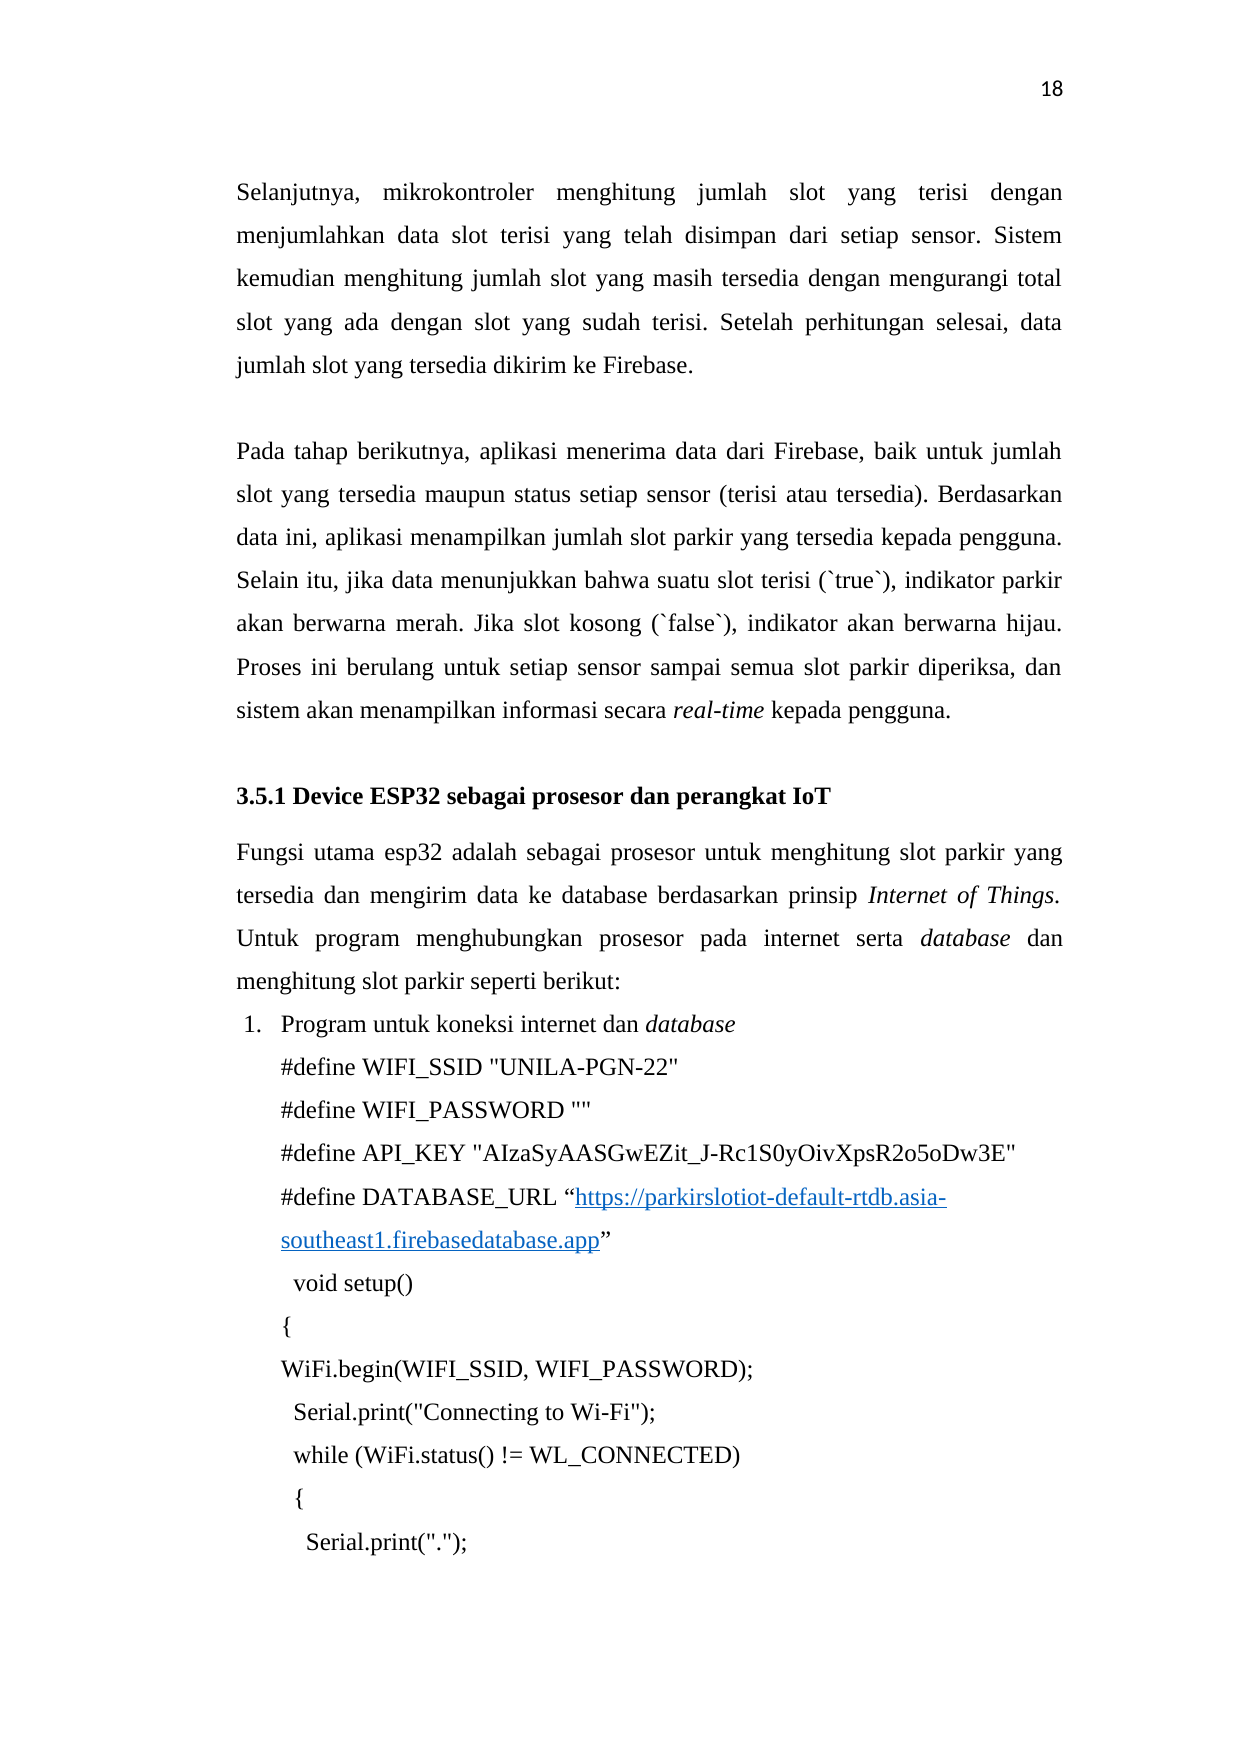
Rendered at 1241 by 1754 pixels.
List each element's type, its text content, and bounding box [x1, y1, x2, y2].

list #define WIFI_PASSWORD "" [281, 1095, 1063, 1124]
list { [281, 1311, 1063, 1340]
list { [281, 1483, 1063, 1512]
text Fungsi utama esp32 adalah sebagai prosesor untuk menghitung slot parkir yang tersedia dan mengirim data ke database berdasarkan prinsip Internet of Things. Untuk program menghubungkan prosesor pada internet serta database dan menghitung slot parkir seperti berikut: [236, 837, 1063, 995]
list #define DATABASE_URL “https://parkirslotiot-default-rtdb.asia-southeast1.firebasedatabase.app” [281, 1182, 1063, 1253]
list Serial.print("Connecting to Wi-Fi"); [281, 1397, 1063, 1426]
list Program untuk koneksi internet dan database [243, 1009, 1063, 1038]
list Serial.print("."); [281, 1527, 1063, 1555]
list #define WIFI_SSID "UNILA-PGN-22" [281, 1052, 1063, 1081]
list #define API_KEY "AIzaSyAASGwEZit_J-Rc1S0yOivXpsR2o5oDw3E" [281, 1138, 1063, 1167]
subtitle 3.5.1 Device ESP32 sebagai prosesor dan perangkat IoT [236, 781, 1063, 810]
list WiFi.begin(WIFI_SSID, WIFI_PASSWORD); [281, 1354, 1063, 1383]
text Pada tahap berikutnya, aplikasi menerima data dari Firebase, baik untuk jumlah slot yang tersedia maupun status setiap sensor (terisi atau tersedia). Berdasarkan data ini, aplikasi menampilkan jumlah slot parkir yang tersedia kepada pengguna. Selain itu, jika data menunjukkan bahwa suatu slot terisi (`true`), indikator parkir akan berwarna merah. Jika slot kosong (`false`), indikator akan berwarna hijau. Proses ini berulang untuk setiap sensor sampai semua slot parkir diperiksa, dan sistem akan menampilkan informasi secara real-time kepada pengguna. [236, 436, 1063, 723]
list void setup() [281, 1268, 1063, 1297]
text Selanjutnya, mikrokontroler menghitung jumlah slot yang terisi dengan menjumlahkan data slot terisi yang telah disimpan dari setiap sensor. Sistem kemudian menghitung jumlah slot yang masih tersedia dengan mengurangi total slot yang ada dengan slot yang sudah terisi. Setelah perhitungan selesai, data jumlah slot yang tersedia dikirim ke Firebase. [236, 177, 1063, 378]
list while (WiFi.status() != WL_CONNECTED) [281, 1440, 1063, 1469]
